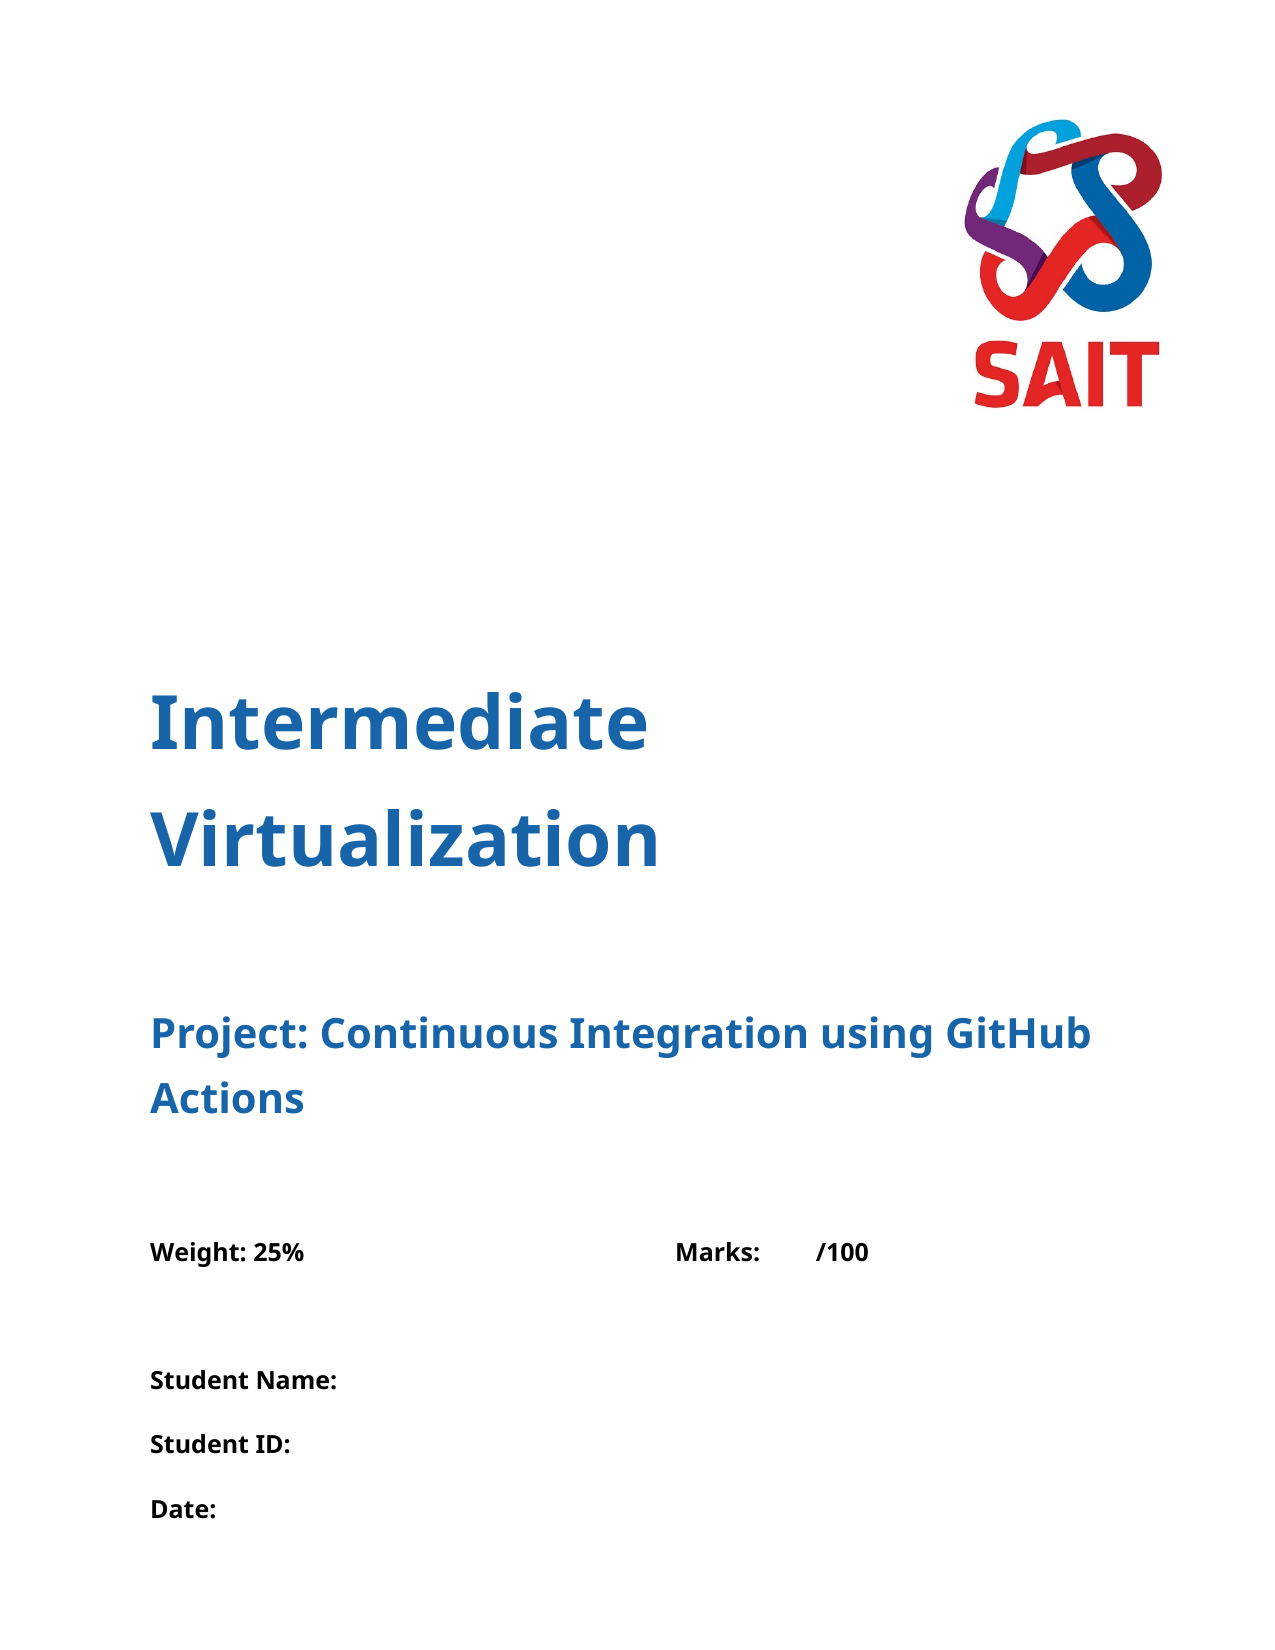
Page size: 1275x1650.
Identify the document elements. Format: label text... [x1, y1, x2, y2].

title Project: Continuous Integration using GitHub Actions [150, 1004, 1125, 1126]
picture [900, 55, 1226, 421]
text Date: [150, 1491, 1125, 1525]
text Student Name: [150, 1363, 1125, 1397]
text Student ID: [150, 1427, 1125, 1461]
text Weight: 25% Marks: /100 [150, 1234, 1125, 1269]
text Intermediate Virtualization [150, 669, 1125, 889]
